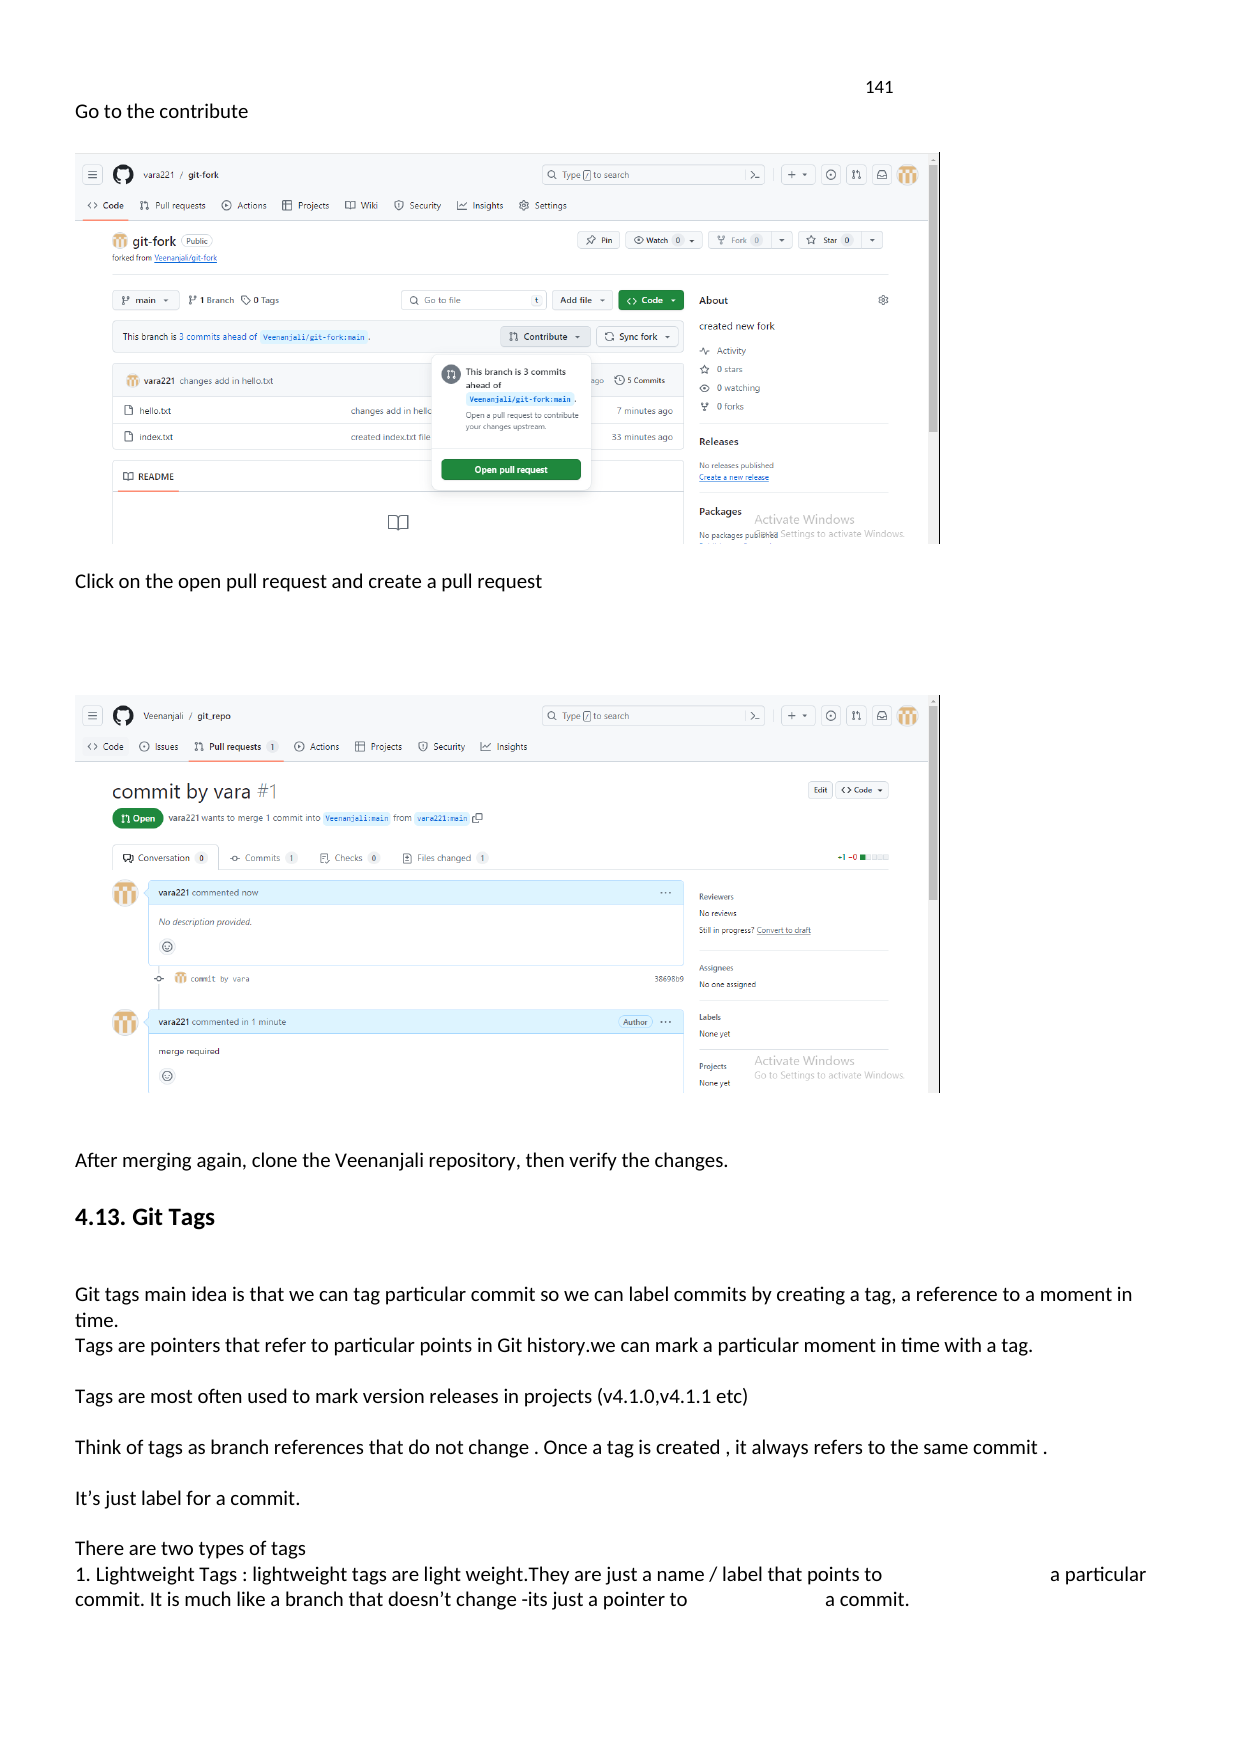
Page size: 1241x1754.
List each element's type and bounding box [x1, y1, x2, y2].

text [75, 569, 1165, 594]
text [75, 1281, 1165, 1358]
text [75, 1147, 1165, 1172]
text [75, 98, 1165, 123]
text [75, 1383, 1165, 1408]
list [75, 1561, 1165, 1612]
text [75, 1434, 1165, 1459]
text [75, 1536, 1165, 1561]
picture [75, 695, 940, 1093]
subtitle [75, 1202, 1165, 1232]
picture [75, 152, 940, 544]
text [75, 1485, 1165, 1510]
